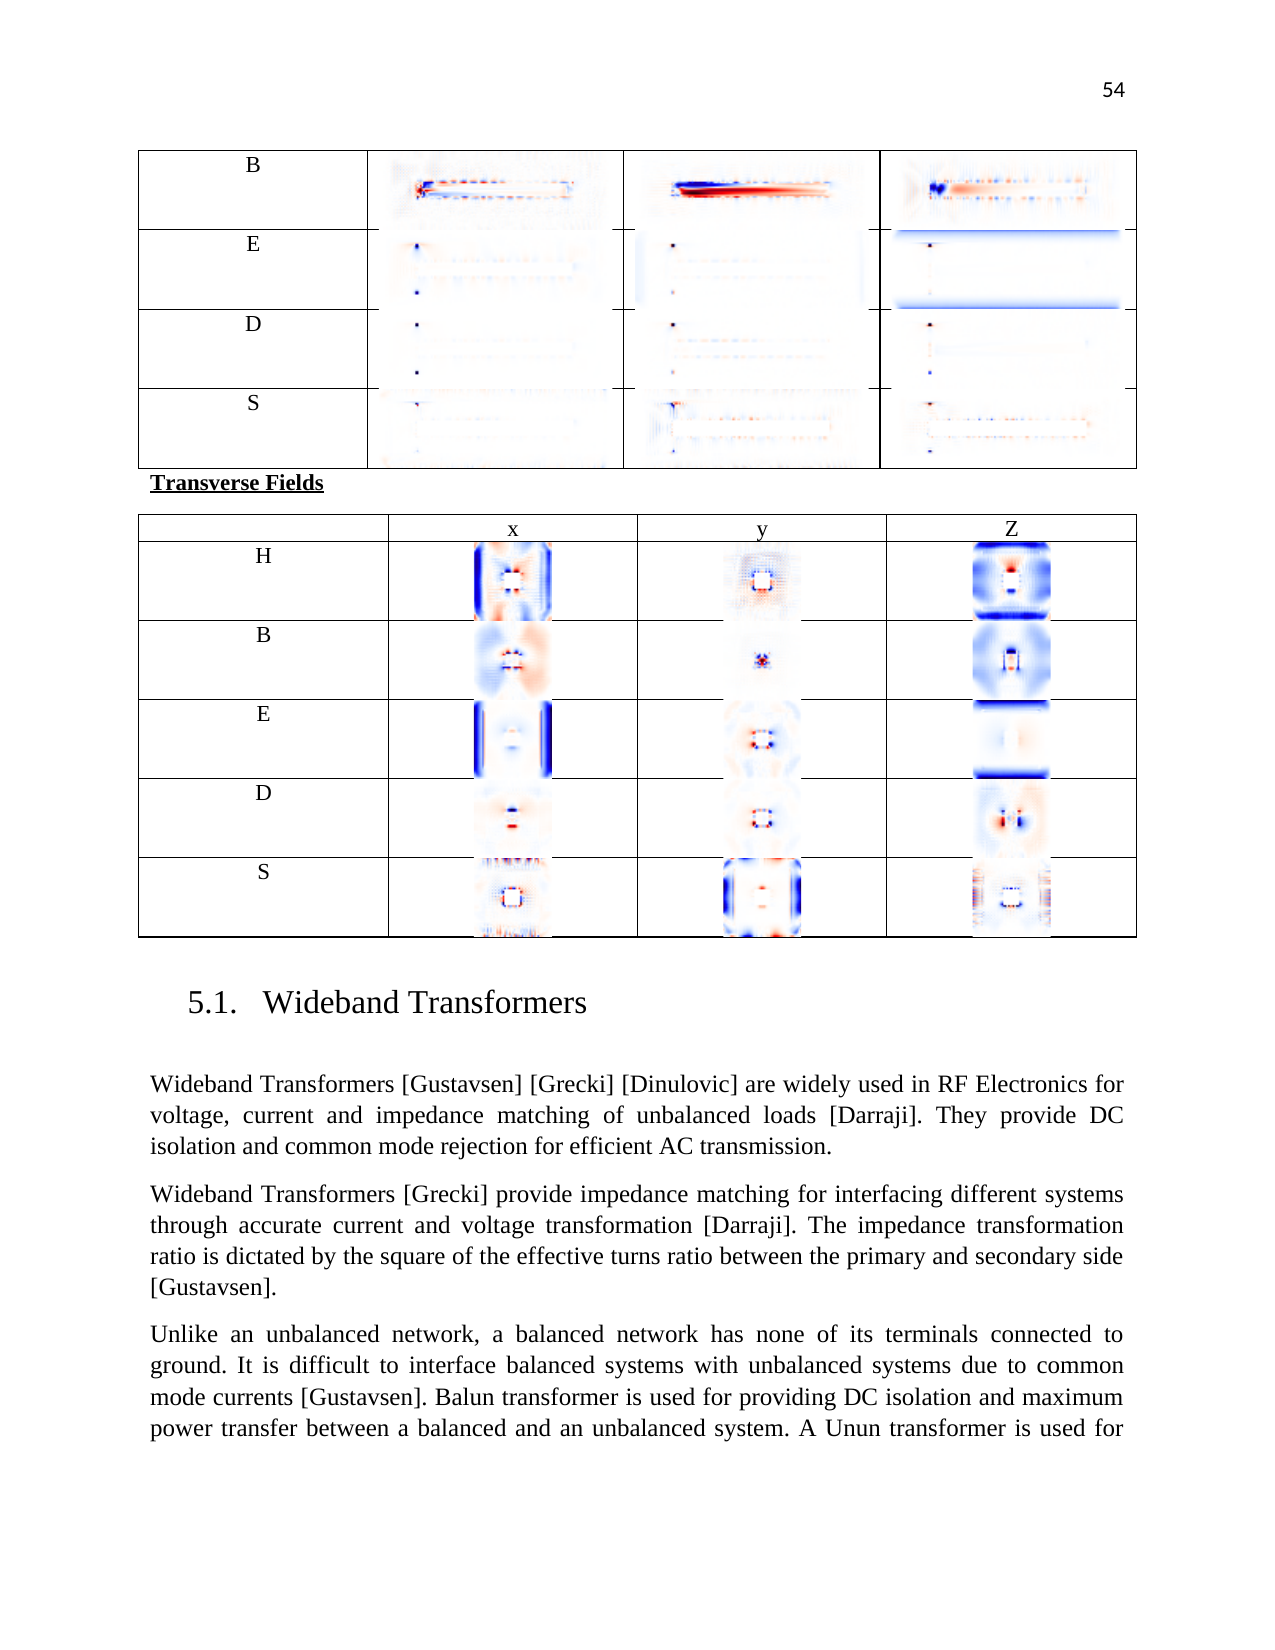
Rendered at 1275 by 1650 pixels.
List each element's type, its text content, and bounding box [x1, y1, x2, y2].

table_cell [624, 310, 635, 388]
table_cell [624, 151, 635, 229]
picture [635, 151, 869, 468]
table_cell [389, 542, 473, 620]
table_cell [802, 542, 886, 620]
table_cell [389, 779, 473, 857]
table_header Z [887, 515, 1136, 541]
table_cell [368, 389, 378, 467]
table_cell D [139, 310, 367, 388]
table_cell [1125, 310, 1136, 388]
table_cell [887, 700, 972, 778]
table_cell [802, 621, 886, 699]
table_cell [552, 621, 637, 699]
table_cell [802, 858, 886, 936]
table_cell [638, 700, 723, 778]
text Transverse Fields [150, 469, 1125, 495]
table_cell [1125, 389, 1136, 467]
table_cell [368, 310, 378, 388]
table_cell [887, 542, 972, 620]
table_cell [638, 542, 723, 620]
picture [473, 542, 552, 937]
table_cell [638, 779, 723, 857]
picture [723, 542, 802, 937]
table_cell [881, 310, 891, 388]
table_cell [881, 389, 891, 467]
table_cell E [139, 230, 367, 309]
table_cell D [139, 779, 388, 857]
text Wideband Transformers [Grecki] provide impedance matching for interfacing different systems through accurate current and voltage transformation [Darraji]. The impedance transformation ratio is dictated by the square of the effective turns ratio between the primary and secondary side [Gustavsen]. [150, 1179, 1125, 1301]
table_header y [638, 515, 886, 541]
table_cell [1051, 621, 1136, 699]
table_cell [887, 858, 972, 936]
table_cell [638, 621, 723, 699]
table_cell [1125, 230, 1136, 309]
table_cell [1051, 542, 1136, 620]
table_cell S [139, 858, 388, 936]
table_cell [1051, 779, 1136, 857]
table_cell [1051, 700, 1136, 778]
table_cell B [139, 621, 388, 699]
table_cell [389, 621, 473, 699]
table_cell [368, 230, 378, 309]
table_cell S [139, 389, 367, 467]
table_cell [881, 230, 891, 309]
table_cell [869, 230, 879, 309]
table_cell [802, 700, 886, 778]
picture [972, 542, 1051, 937]
table_cell [368, 151, 378, 229]
table_cell [869, 151, 879, 229]
table_cell [802, 779, 886, 857]
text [150, 1319, 1125, 1441]
table_cell [389, 700, 473, 778]
table_cell [552, 542, 637, 620]
text Wideband Transformers [Gustavsen] [Grecki] [Dinulovic] are widely used in RF Electronics for voltage, current and impedance matching of unbalanced loads [Darraji]. They provide DC isolation and common mode rejection for efficient AC transmission. [150, 1069, 1125, 1160]
table_cell [624, 389, 635, 467]
table_cell H [139, 542, 388, 620]
picture [378, 151, 613, 468]
table_cell E [139, 700, 388, 778]
table_cell [869, 389, 879, 467]
table_cell [613, 151, 623, 229]
table_cell [613, 310, 623, 388]
table_cell [613, 230, 623, 309]
table_cell [613, 389, 623, 467]
table_cell [1051, 858, 1136, 936]
table_header [139, 515, 388, 541]
picture [891, 151, 1125, 468]
table_cell [552, 858, 637, 936]
table_header x [389, 515, 637, 541]
table_cell [887, 779, 972, 857]
table_cell B [139, 151, 367, 229]
table_cell [624, 230, 635, 309]
table_cell [887, 621, 972, 699]
table_cell [552, 779, 637, 857]
table_cell [869, 310, 879, 388]
table_cell [638, 858, 723, 936]
table_cell [552, 700, 637, 778]
table_cell [1125, 151, 1136, 229]
subtitle Wideband Transformers [187, 982, 1125, 1021]
table_cell [881, 151, 891, 229]
table_cell [389, 858, 473, 936]
